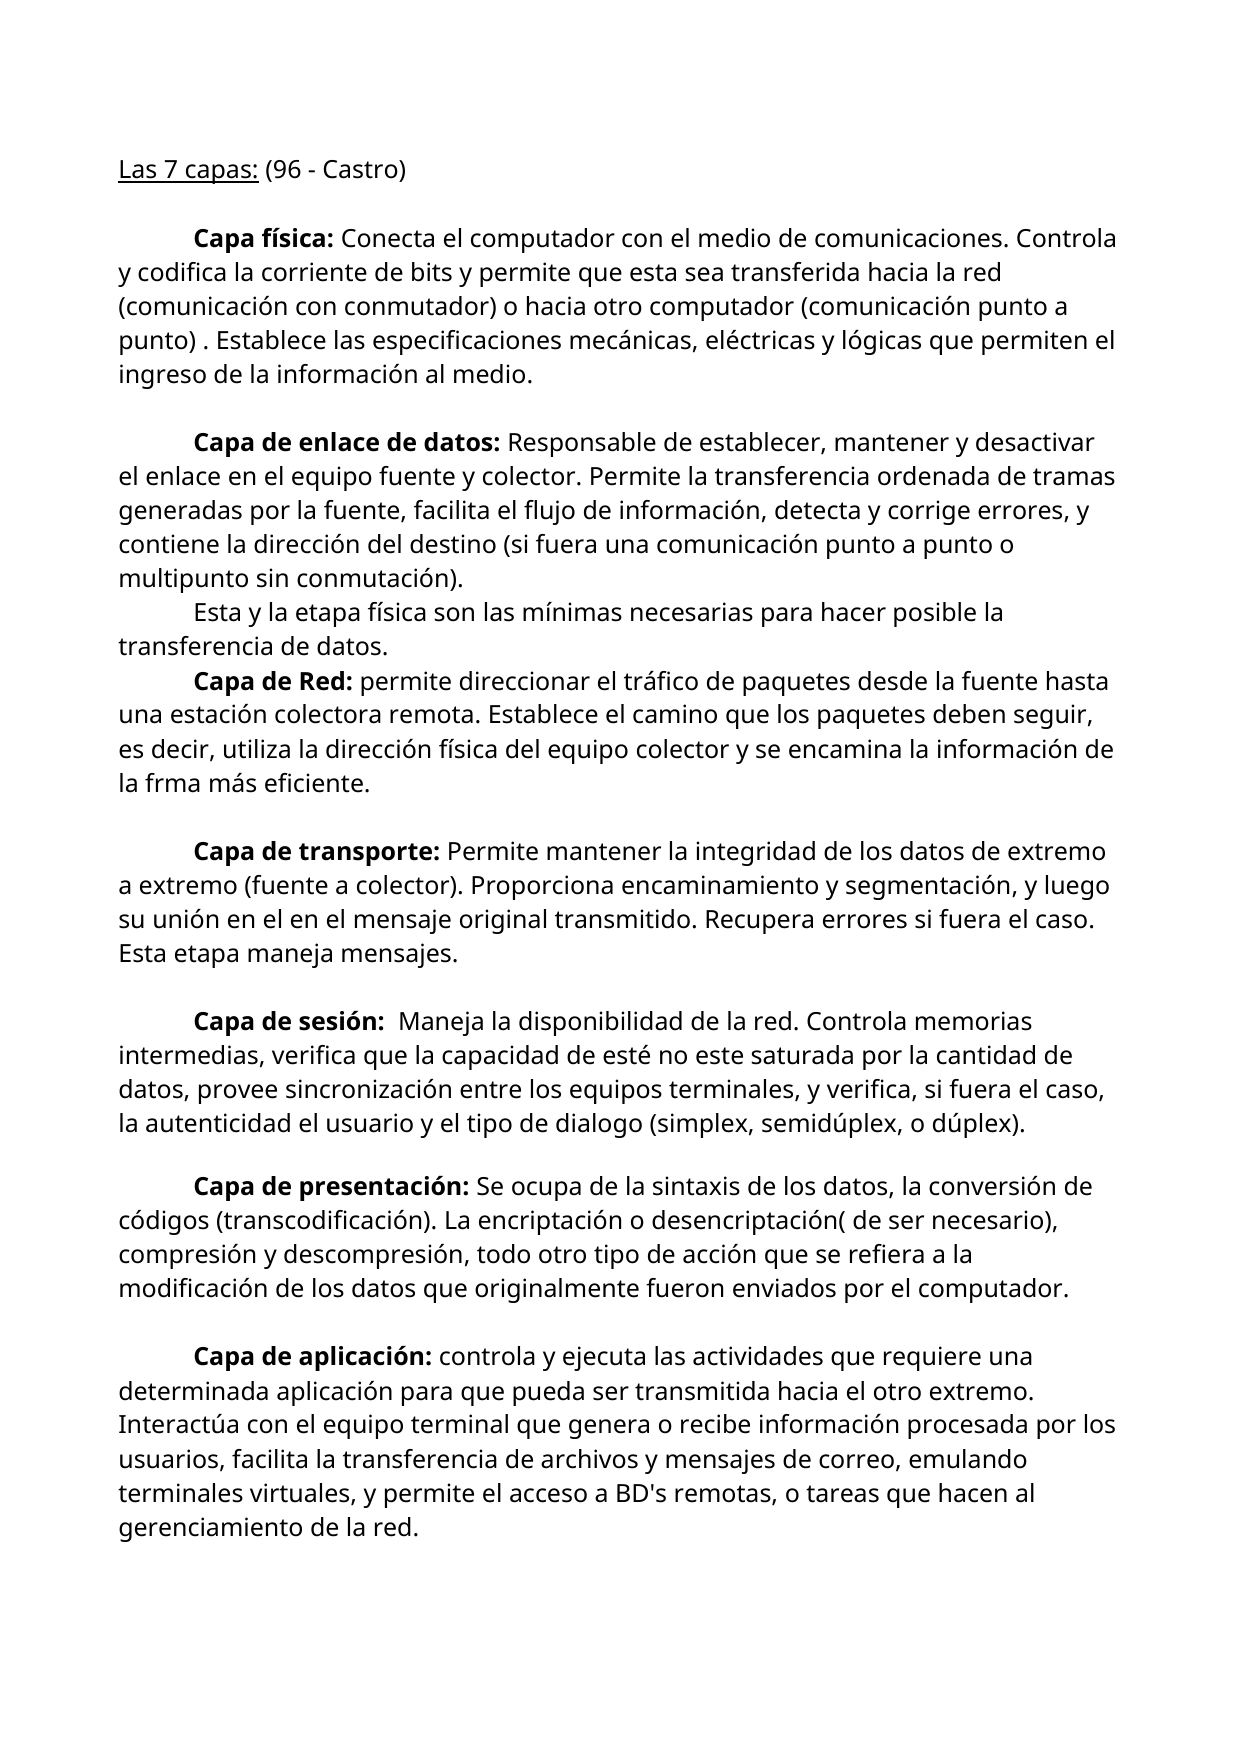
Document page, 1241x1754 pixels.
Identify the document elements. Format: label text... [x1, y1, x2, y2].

text Capa de presentación: Se ocupa de la sintaxis de los datos, la conversión de códigos (transcodificación). La encriptación o desencriptación( de ser necesario), compresión y descompresión, todo otro tipo de acción que se refiera a la modificación de los datos que originalmente fueron enviados por el computador. [118, 1169, 1122, 1305]
text Las 7 capas: (96 - Castro) [118, 152, 1122, 186]
text Esta y la etapa física son las mínimas necesarias para hacer posible la transferencia de datos. [118, 595, 1122, 663]
text Capa de sesión: Maneja la disponibilidad de la red. Controla memorias intermedias, verifica que la capacidad de esté no este saturada por la cantidad de datos, provee sincronización entre los equipos terminales, y verifica, si fuera el caso, la autenticidad el usuario y el tipo de dialogo (simplex, semidúplex, o dúplex). [118, 1004, 1122, 1140]
text Capa de transporte: Permite mantener la integridad de los datos de extremo a extremo (fuente a colector). Proporciona encaminamiento y segmentación, y luego su unión en el en el mensaje original transmitido. Recupera errores si fuera el caso. Esta etapa maneja mensajes. [118, 833, 1122, 970]
text Capa de aplicación: controla y ejecuta las actividades que requiere una determinada aplicación para que pueda ser transmitida hacia el otro extremo. Interactúa con el equipo terminal que genera o recibe información procesada por los usuarios, facilita la transferencia de archivos y mensajes de correo, emulando terminales virtuales, y permite el acceso a BD's remotas, o tareas que hacen al gerenciamiento de la red. [118, 1339, 1122, 1543]
text Capa física: Conecta el computador con el medio de comunicaciones. Controla y codifica la corriente de bits y permite que esta sea transferida hacia la red (comunicación con conmutador) o hacia otro computador (comunicación punto a punto) . Establece las especificaciones mecánicas, eléctricas y lógicas que permiten el ingreso de la información al medio. [118, 220, 1122, 391]
text Capa de enlace de datos: Responsable de establecer, mantener y desactivar el enlace en el equipo fuente y colector. Permite la transferencia ordenada de tramas generadas por la fuente, facilita el flujo de información, detecta y corrige errores, y contiene la dirección del destino (si fuera una comunicación punto a punto o multipunto sin conmutación). [118, 425, 1122, 595]
text Capa de Red: permite direccionar el tráfico de paquetes desde la fuente hasta una estación colectora remota. Establece el camino que los paquetes deben seguir, es decir, utiliza la dirección física del equipo colector y se encamina la información de la frma más eficiente. [118, 663, 1122, 799]
